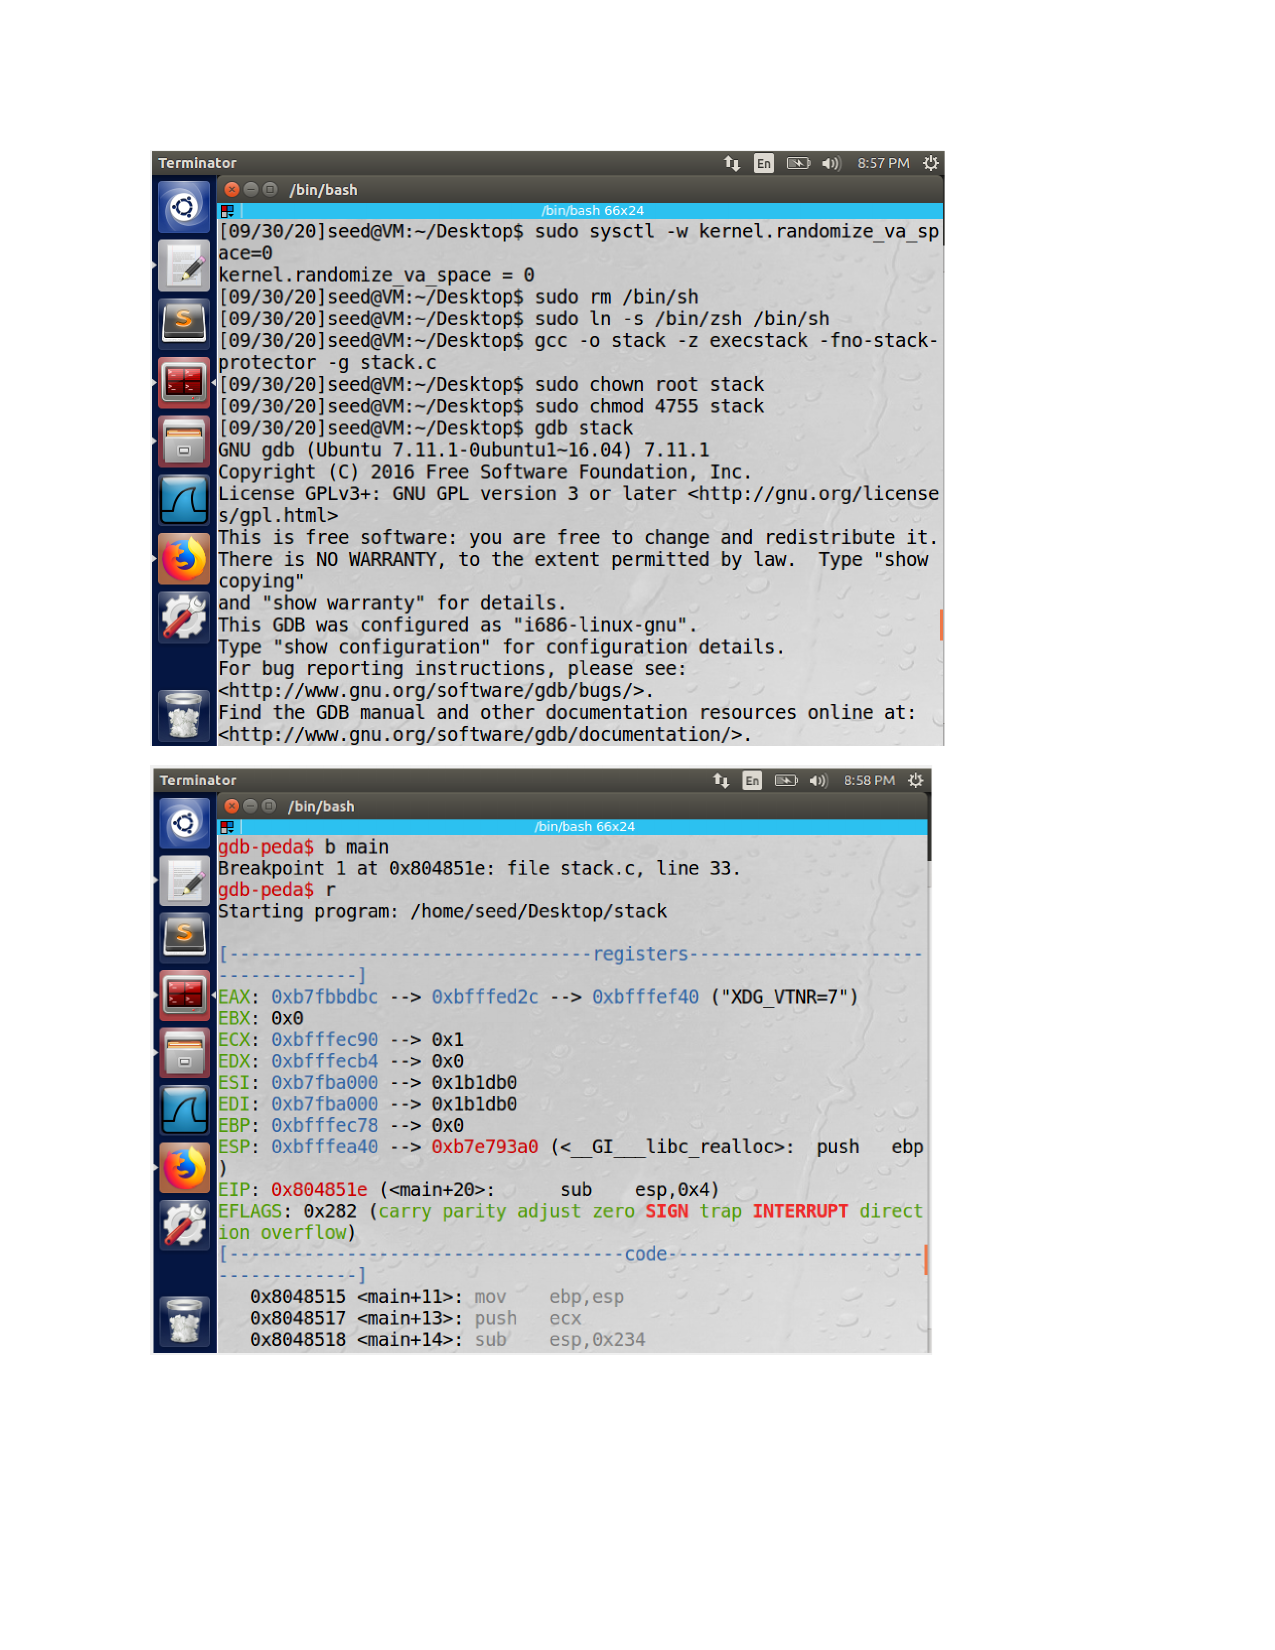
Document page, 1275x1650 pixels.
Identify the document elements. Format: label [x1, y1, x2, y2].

picture [150, 150, 945, 746]
picture [150, 765, 933, 1355]
